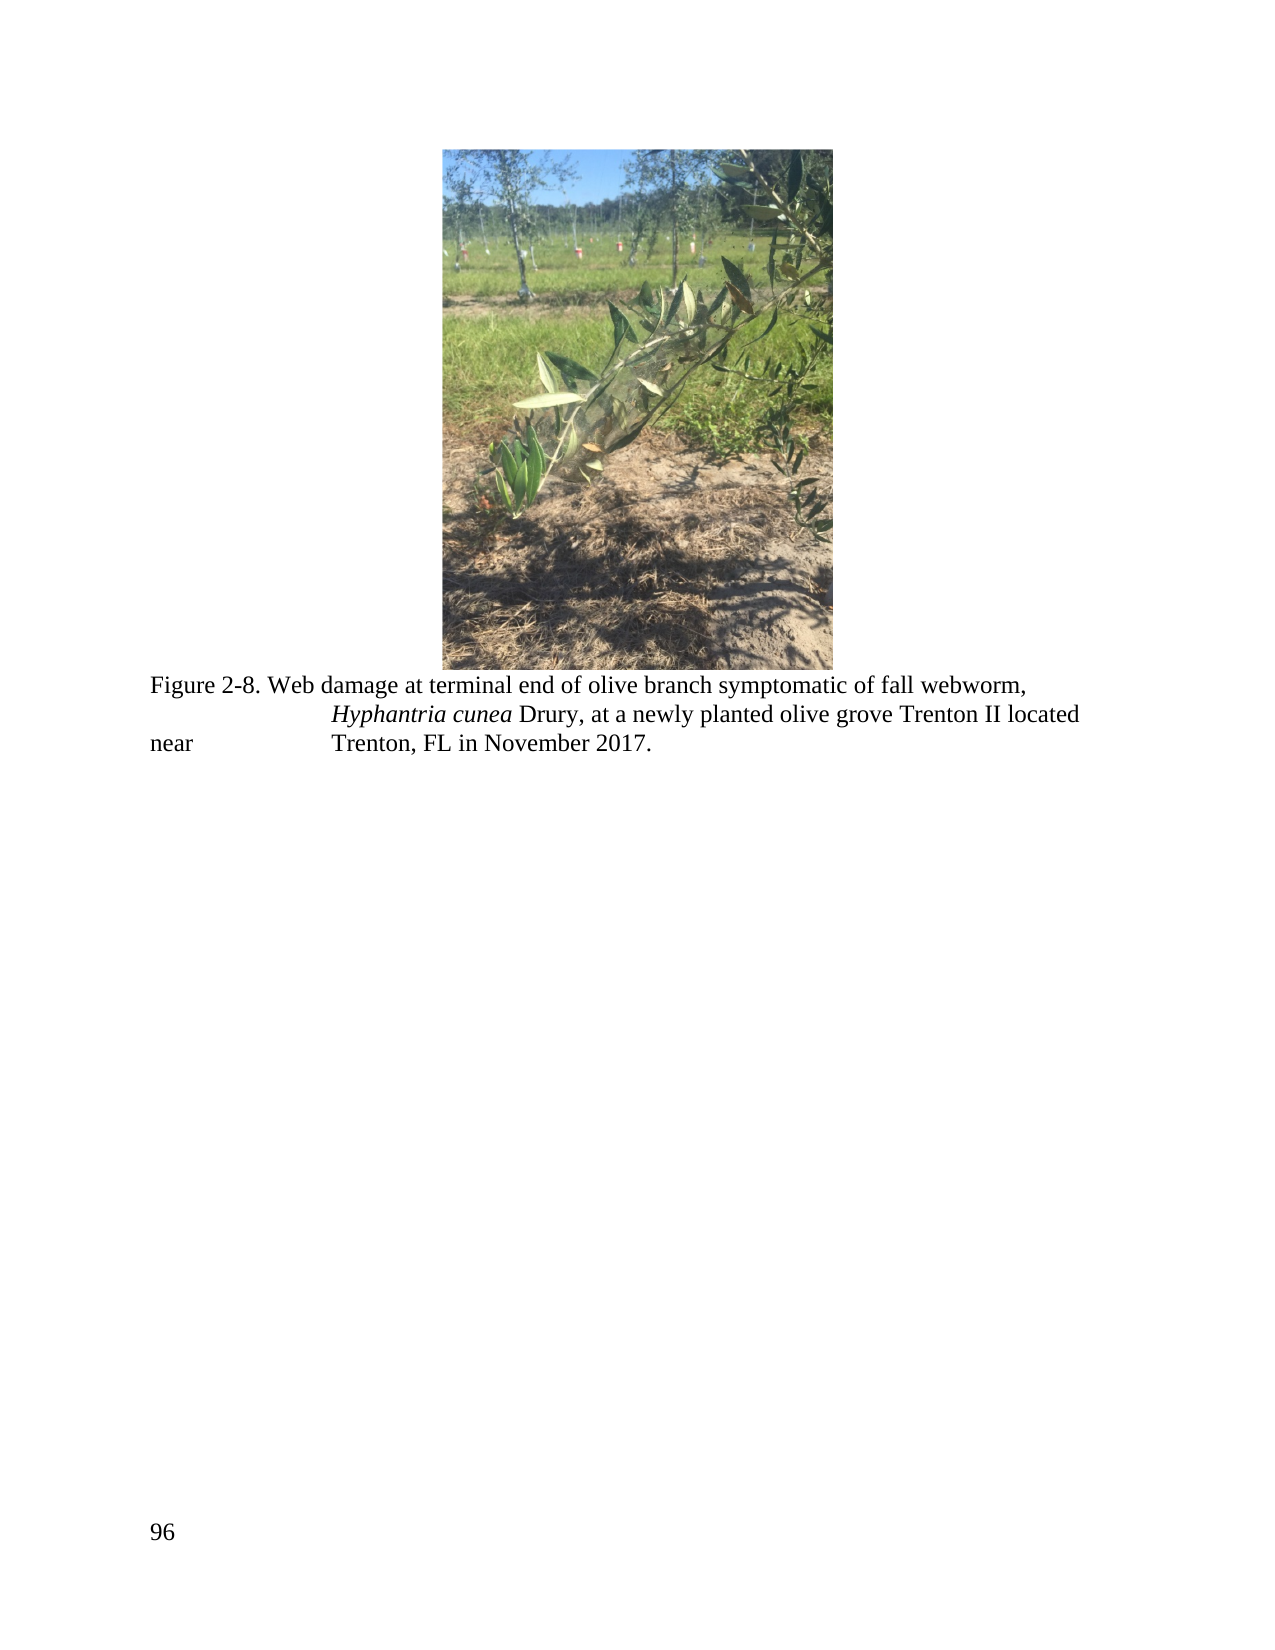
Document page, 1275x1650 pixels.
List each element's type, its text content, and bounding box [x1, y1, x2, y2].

picture [443, 150, 833, 669]
text Figure 2-8. Web damage at terminal end of olive branch symptomatic of fall webworm, Hyphantria cunea Drury, at a newly planted olive grove Trenton II located near Trenton, FL in November 2017. [150, 670, 1125, 756]
